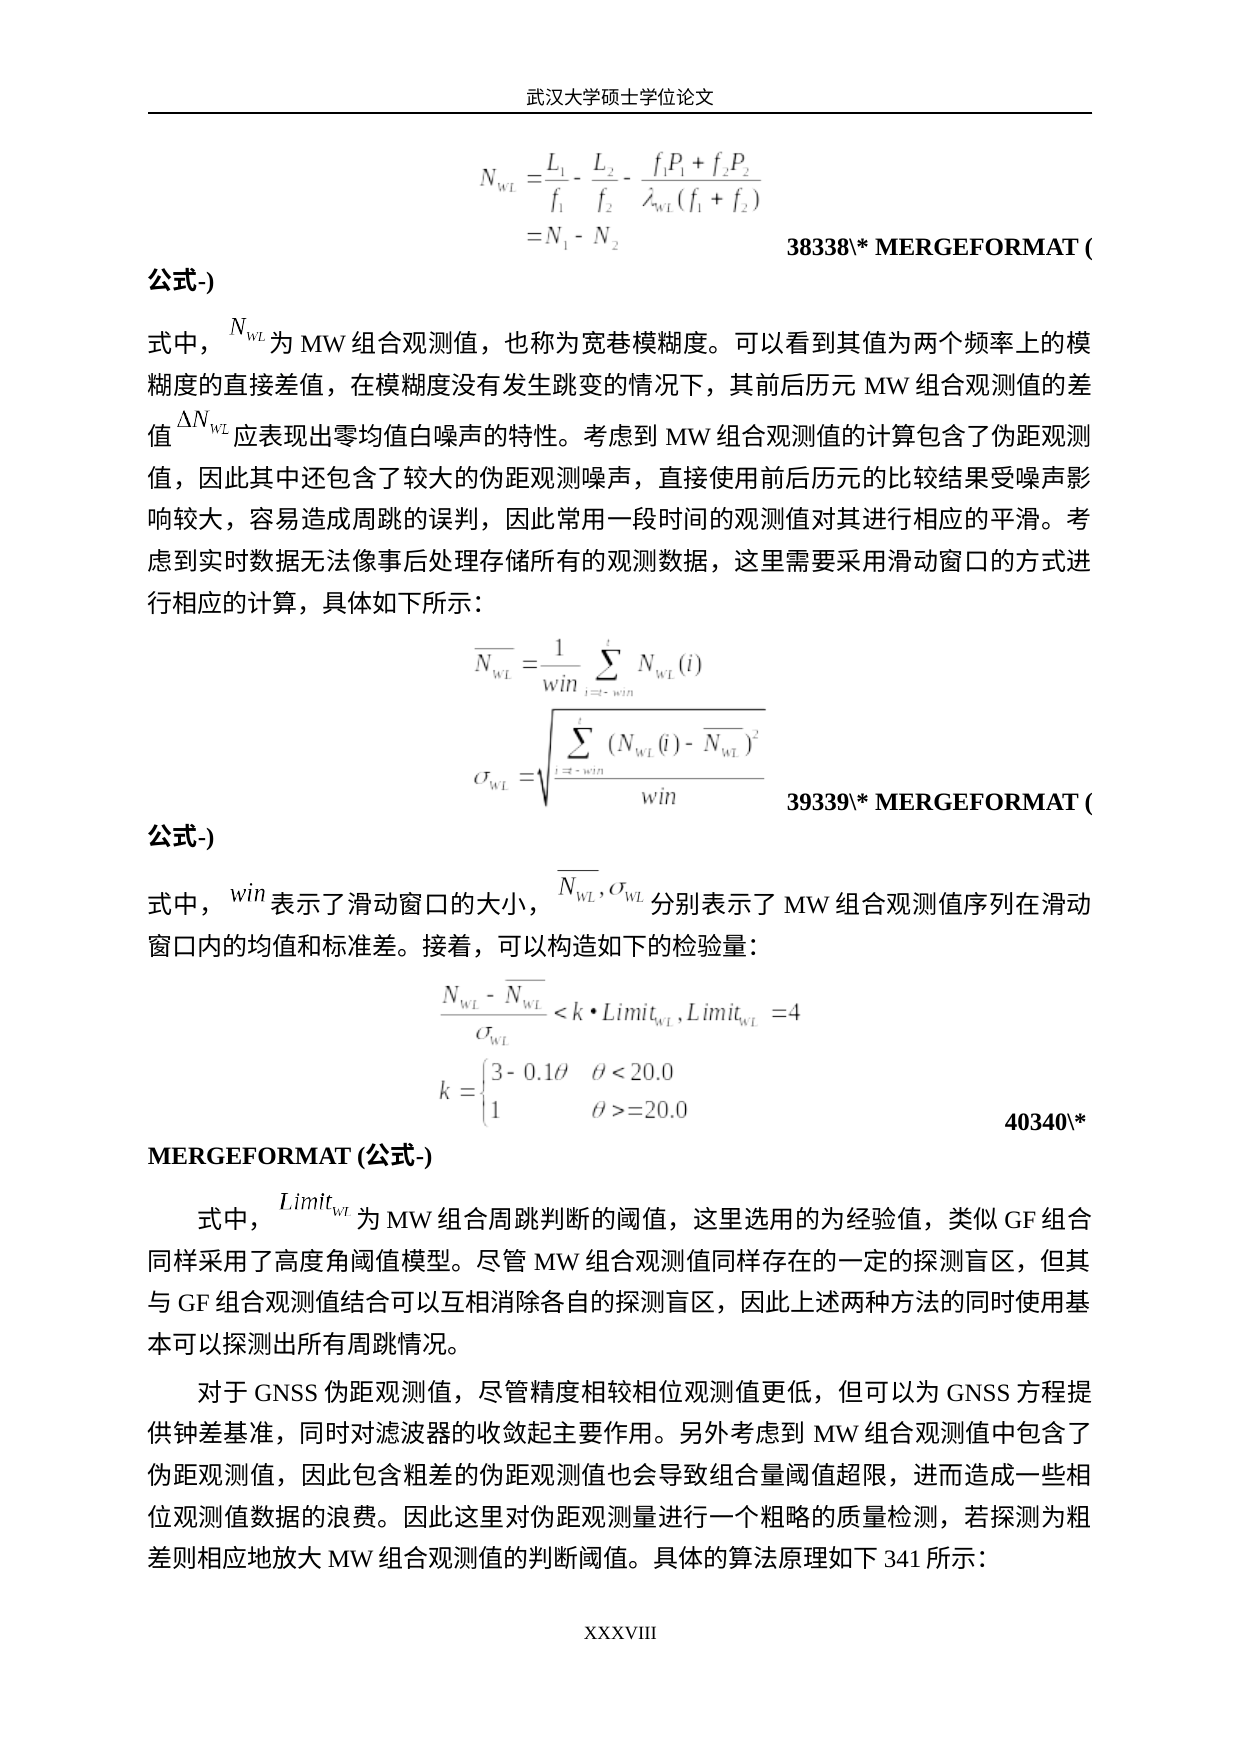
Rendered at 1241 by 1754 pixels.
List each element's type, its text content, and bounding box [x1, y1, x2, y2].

text 式中，为MW组合观测值，也称为宽巷模糊度。可以看到其值为两个频率上的模糊度的直接差值，在模糊度没有发生跳变的情况下，其前后历元MW组合观测值的差值应表现出零均值白噪声的特性。考虑到MW组合观测值的计算包含了伪距观测值，因此其中还包含了较大的伪距观测噪声，直接使用前后历元的比较结果受噪声影响较大，容易造成周跳的误判，因此常用一段时间的观测值对其进行相应的平滑。考虑到实时数据无法像事后处理存储所有的观测数据，这里需要采用滑动窗口的方式进行相应的计算，具体如下所示： [148, 309, 1092, 619]
text 对于GNSS伪距观测值，尽管精度相较相位观测值更低，但可以为GNSS方程提供钟差基准，同时对滤波器的收敛起主要作用。另外考虑到MW组合观测值中包含了伪距观测值，因此包含粗差的伪距观测值也会导致组合量阈值超限，进而造成一些相位观测值数据的浪费。因此这里对伪距观测量进行一个粗略的质量检测，若探测为粗差则相应地放大MW组合观测值的判断阈值。具体的算法原理如下所示： [148, 1367, 1092, 1575]
text 式中，为MW组合周跳判断的阈值，这里选用的为经验值，类似GF组合，同样采用了高度角阈值模型。尽管MW组合观测值同样存在的一定的探测盲区，但其与GF组合观测值结合可以互相消除各自的探测盲区，因此上述两种方法的同时使用基本可以探测出所有周跳情况。 [148, 1184, 1092, 1361]
text 式中，表示了滑动窗口的大小，分别表示了MW组合观测值序列在滑动窗口内的均值和标准差。接着，可以构造如下的检验量： [148, 865, 1092, 963]
